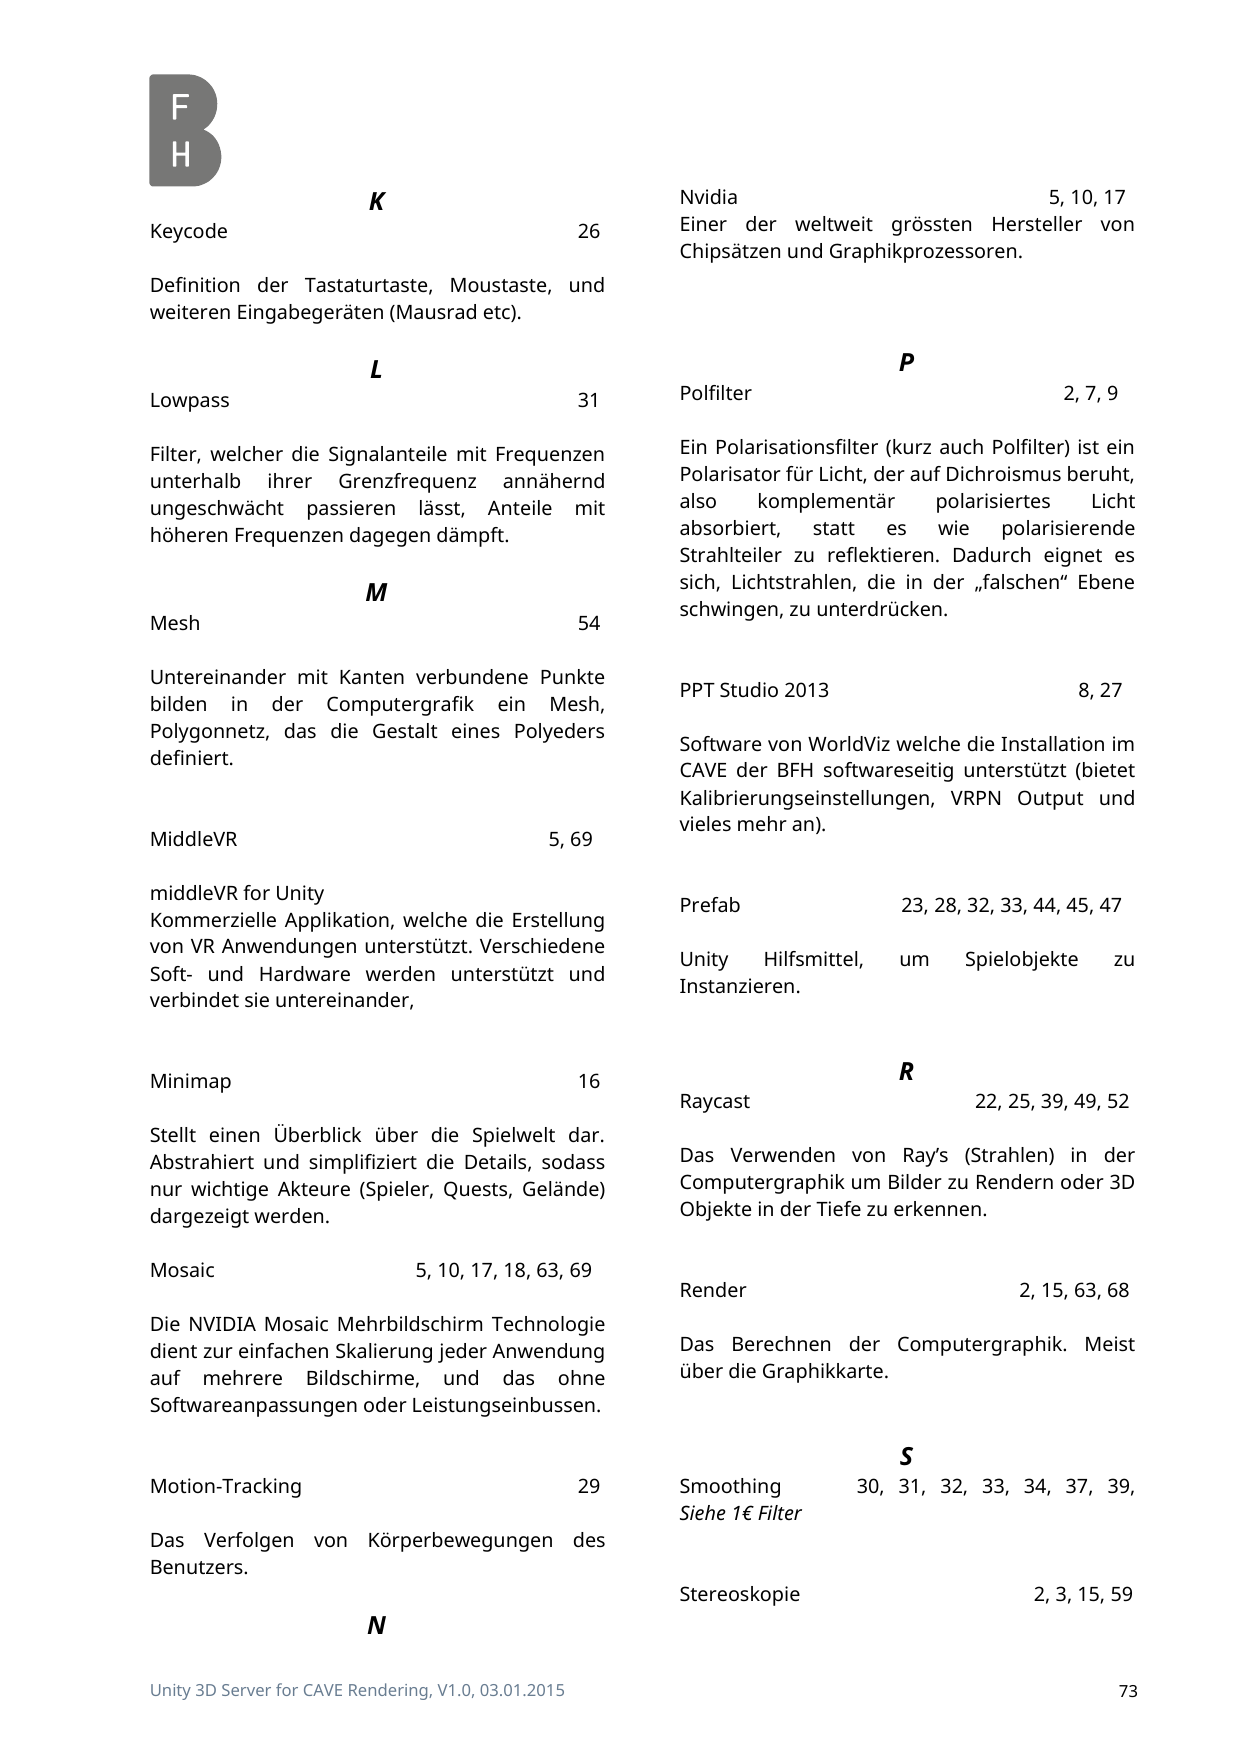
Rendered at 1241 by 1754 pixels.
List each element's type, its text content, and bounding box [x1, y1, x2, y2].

text Ein Polarisationsfilter (kurz auch Polfilter) ist ein Polarisator für Licht, der auf Dichroismus beruht, also komplementär polarisiertes Licht absorbiert, statt es wie polarisierende Strahlteiler zu reflektieren. Dadurch eignet es sich, Lichtstrahlen, die in der „falschen“ Ebene schwingen, zu unterdrücken. [679, 433, 1136, 622]
text Minimap 16 [149, 1068, 606, 1095]
text Mesh 54 [149, 609, 606, 636]
text N [149, 1607, 606, 1641]
text Definition der Tastaturtaste, Moustaste, und weiteren Eingabegeräten (Mausrad etc). [149, 271, 606, 325]
text Software von WorldViz welche die Installation im CAVE der BFH softwareseitig unterstützt (bietet Kalibrierungseinstellungen, VRPN Output und vieles mehr an). [679, 730, 1136, 838]
text Polfilter 2, 7, 9 [679, 379, 1136, 406]
text Smoothing 30, 31, 32, 33, 34, 37, 39, Siehe 1€ Filter [679, 1472, 1136, 1526]
text M [149, 575, 606, 609]
text Unity Hilfsmittel, um Spielobjekte zu Instanzieren. [679, 946, 1136, 999]
text Render 2, 15, 63, 68 [679, 1276, 1136, 1303]
text Motion-Tracking 29 [149, 1472, 606, 1499]
text L [149, 352, 606, 386]
text Nvidia 5, 10, 17 [679, 183, 1136, 210]
text Stellt einen Überblick über die Spielwelt dar. Abstrahiert und simplifiziert die Details, sodass nur wichtige Akteure (Spieler, Quests, Gelände) dargezeigt werden. [149, 1122, 606, 1229]
text Prefab 23, 28, 32, 33, 44, 45, 47 [679, 892, 1136, 919]
text Das Berechnen der Computergraphik. Meist über die Graphikkarte. [679, 1330, 1136, 1384]
text Kommerzielle Applikation, welche die Erstellung von VR Anwendungen unterstützt. Verschiedene Soft- und Hardware werden unterstützt und verbindet sie untereinander, [149, 906, 606, 1014]
text K [149, 183, 606, 217]
text Raycast 22, 25, 39, 49, 52 [679, 1088, 1136, 1114]
text Lowpass 31 [149, 386, 606, 413]
text Untereinander mit Kanten verbundene Punkte bilden in der Computergrafik ein Mesh, Polygonnetz, das die Gestalt eines Polyeders definiert. [149, 663, 606, 771]
text MiddleVR 5, 69 [149, 825, 606, 852]
text Stereoskopie 2, 3, 15, 59 [679, 1580, 1136, 1607]
text Keycode 26 [149, 217, 606, 244]
text Einer der weltweit grössten Hersteller von Chipsätzen und Graphikprozessoren. [679, 210, 1136, 264]
text Filter, welcher die Signalanteile mit Frequenzen unterhalb ihrer Grenzfrequenz annähernd ungeschwächt passieren lässt, Anteile mit höheren Frequenzen dagegen dämpft. [149, 440, 606, 548]
text middleVR for Unity [149, 879, 606, 906]
text S [679, 1438, 1136, 1472]
text Das Verfolgen von Körperbewegungen des Benutzers. [149, 1526, 606, 1580]
text R [679, 1053, 1136, 1088]
text Mosaic 5, 10, 17, 18, 63, 69 [149, 1257, 606, 1283]
text P [679, 345, 1136, 379]
text Das Verwenden von Ray’s (Strahlen) in der Computergraphik um Bilder zu Rendern oder 3D Objekte in der Tiefe zu erkennen. [679, 1142, 1136, 1222]
text PPT Studio 2013 8, 27 [679, 676, 1136, 703]
text Die NVIDIA Mosaic Mehrbildschirm Technologie dient zur einfachen Skalierung jeder Anwendung auf mehrere Bildschirme, und das ohne Softwareanpassungen oder Leistungseinbussen. [149, 1311, 606, 1418]
